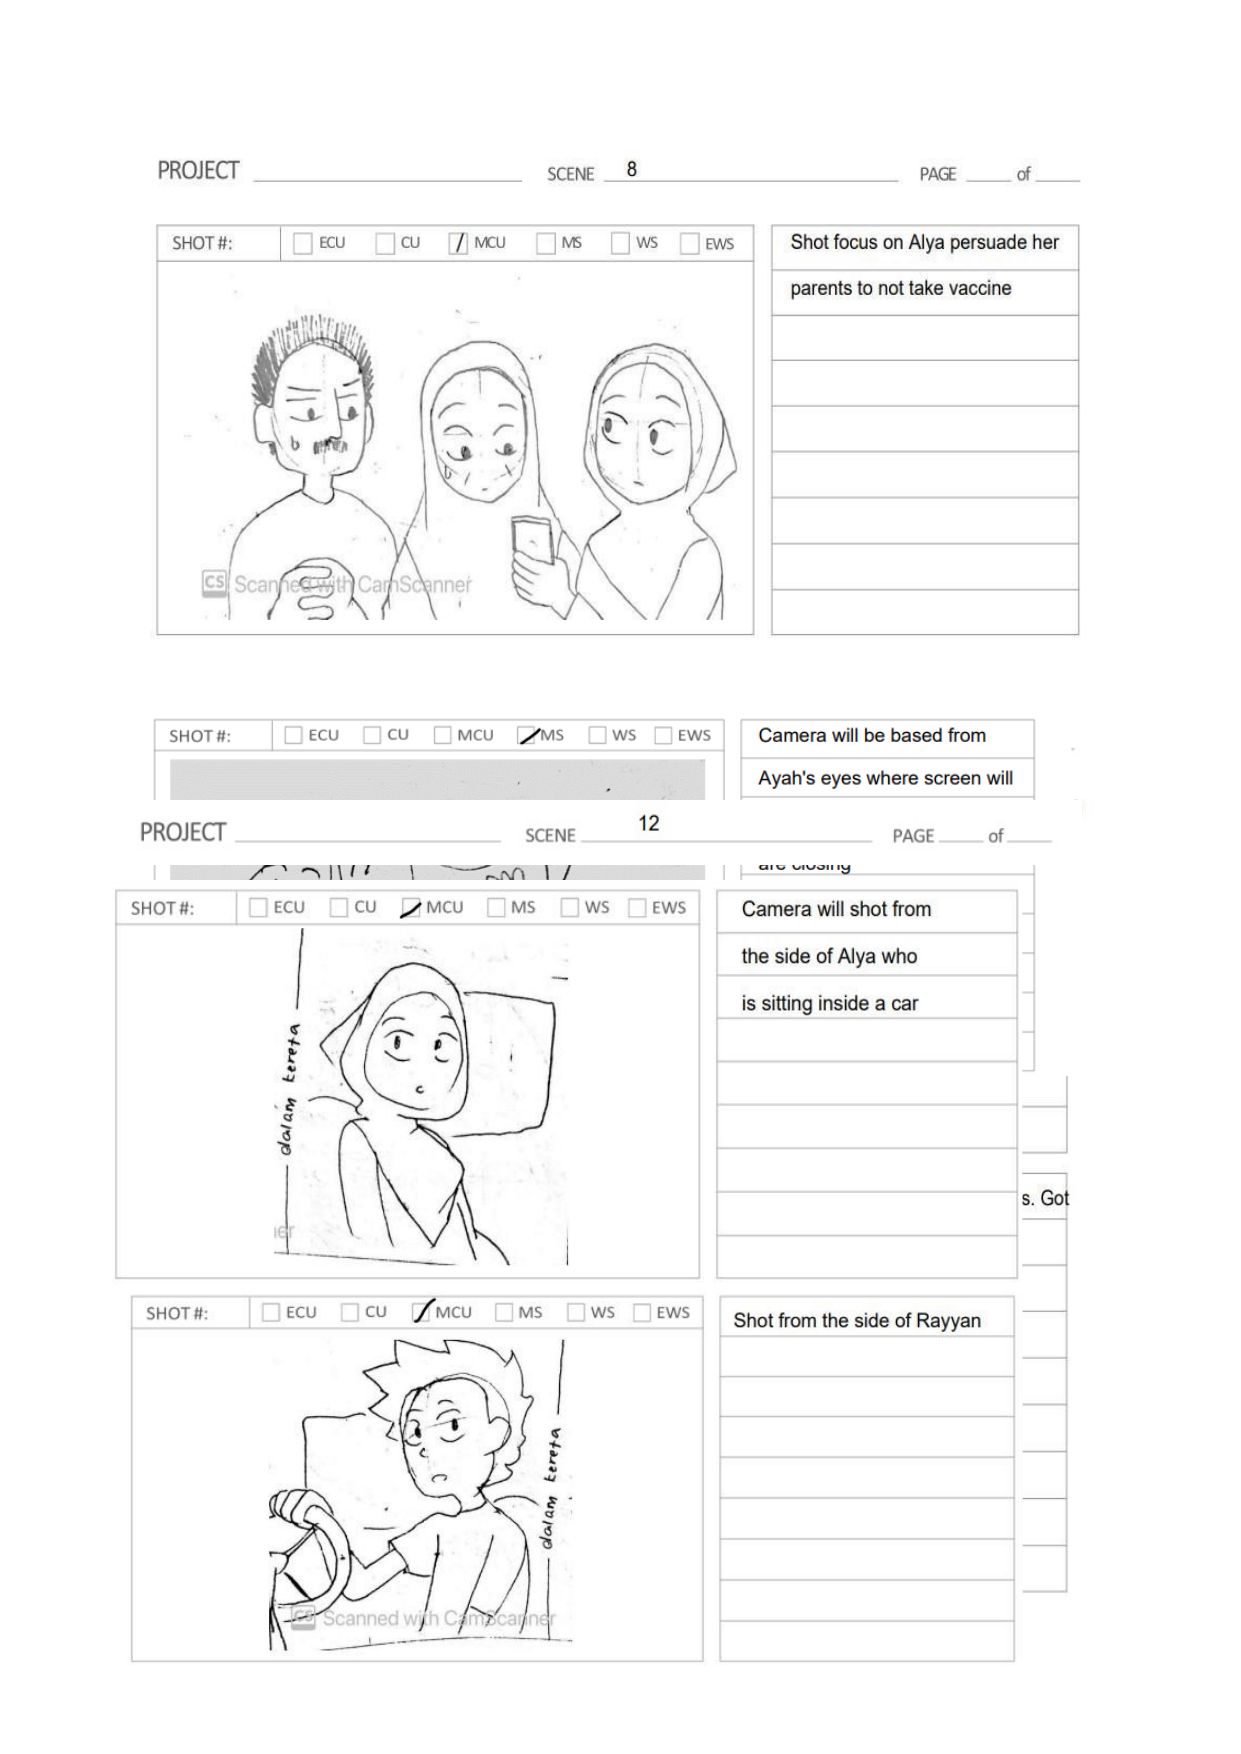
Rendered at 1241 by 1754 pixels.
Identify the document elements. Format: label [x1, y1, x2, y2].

picture [150, 150, 1091, 640]
picture [110, 696, 1093, 1671]
